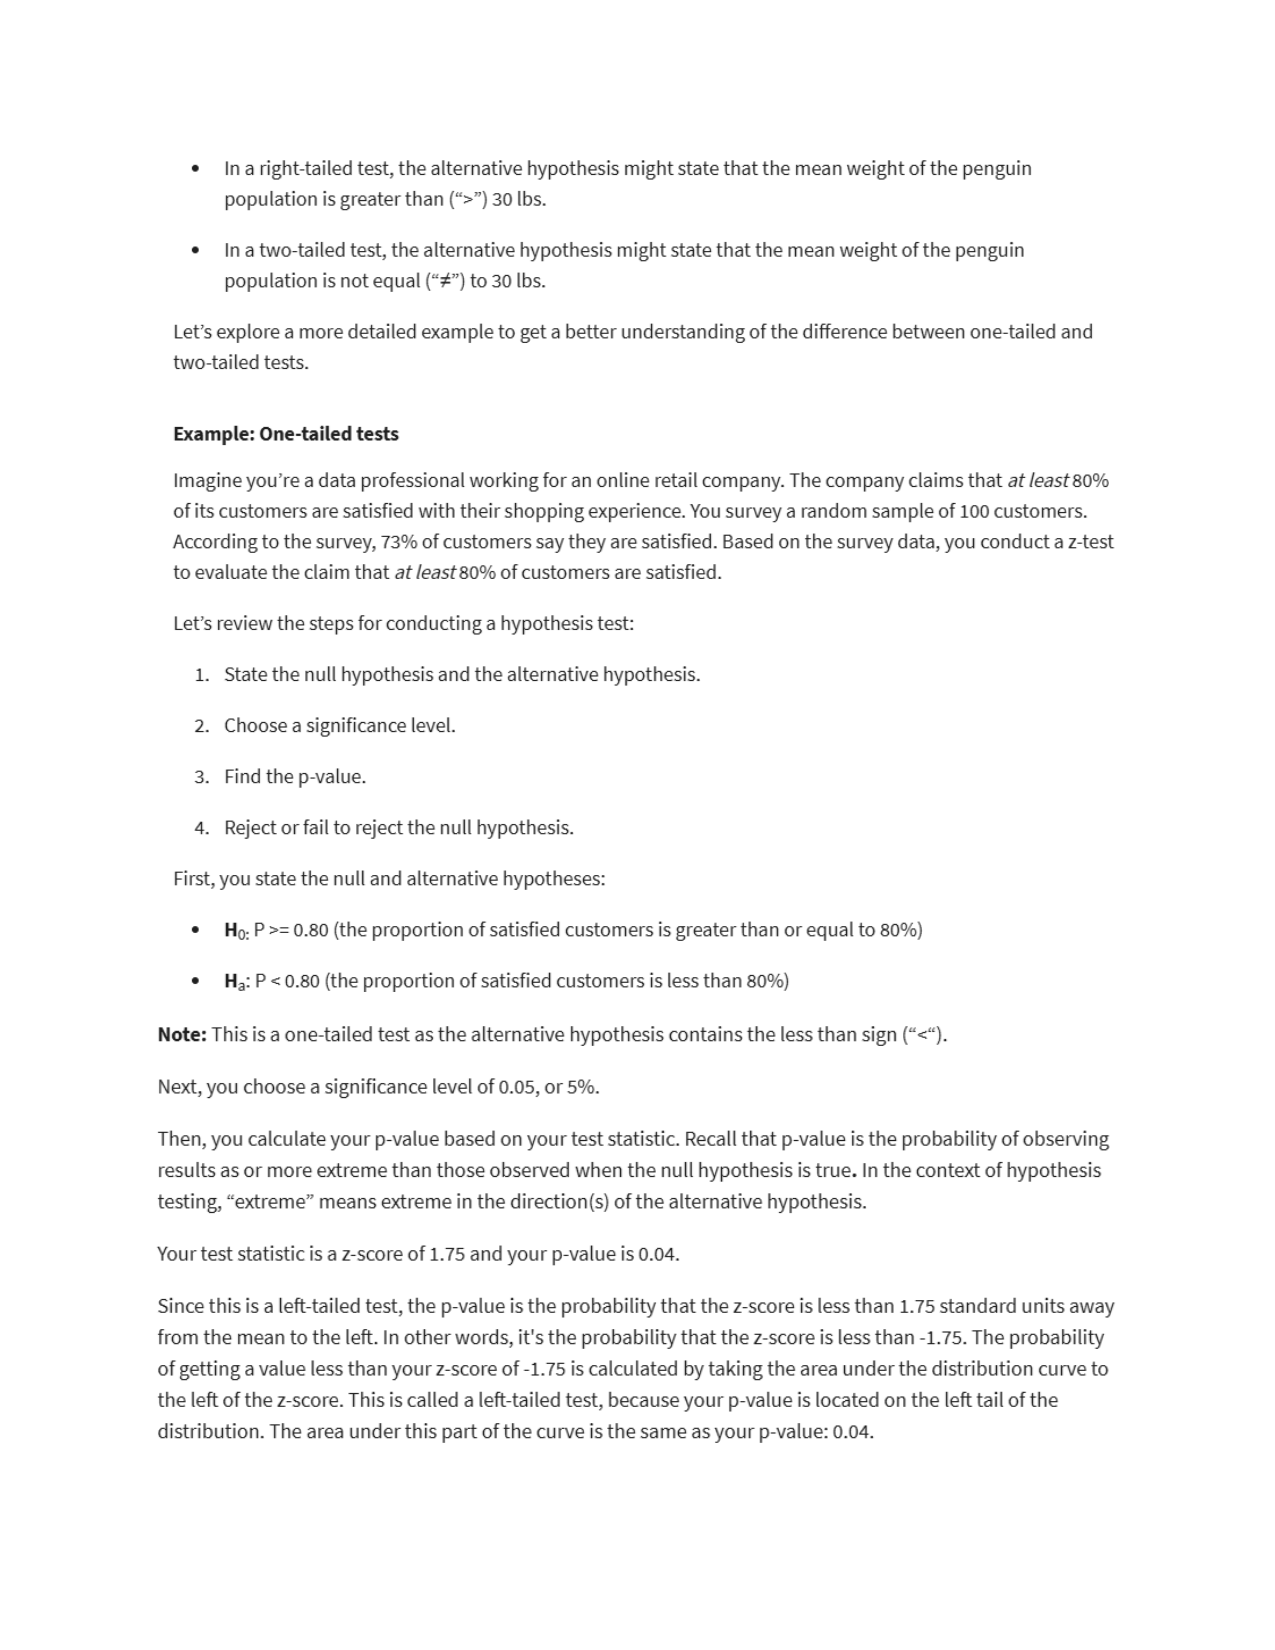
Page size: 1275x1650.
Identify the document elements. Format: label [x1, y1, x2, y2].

picture [150, 150, 1125, 992]
picture [150, 1010, 1125, 1465]
